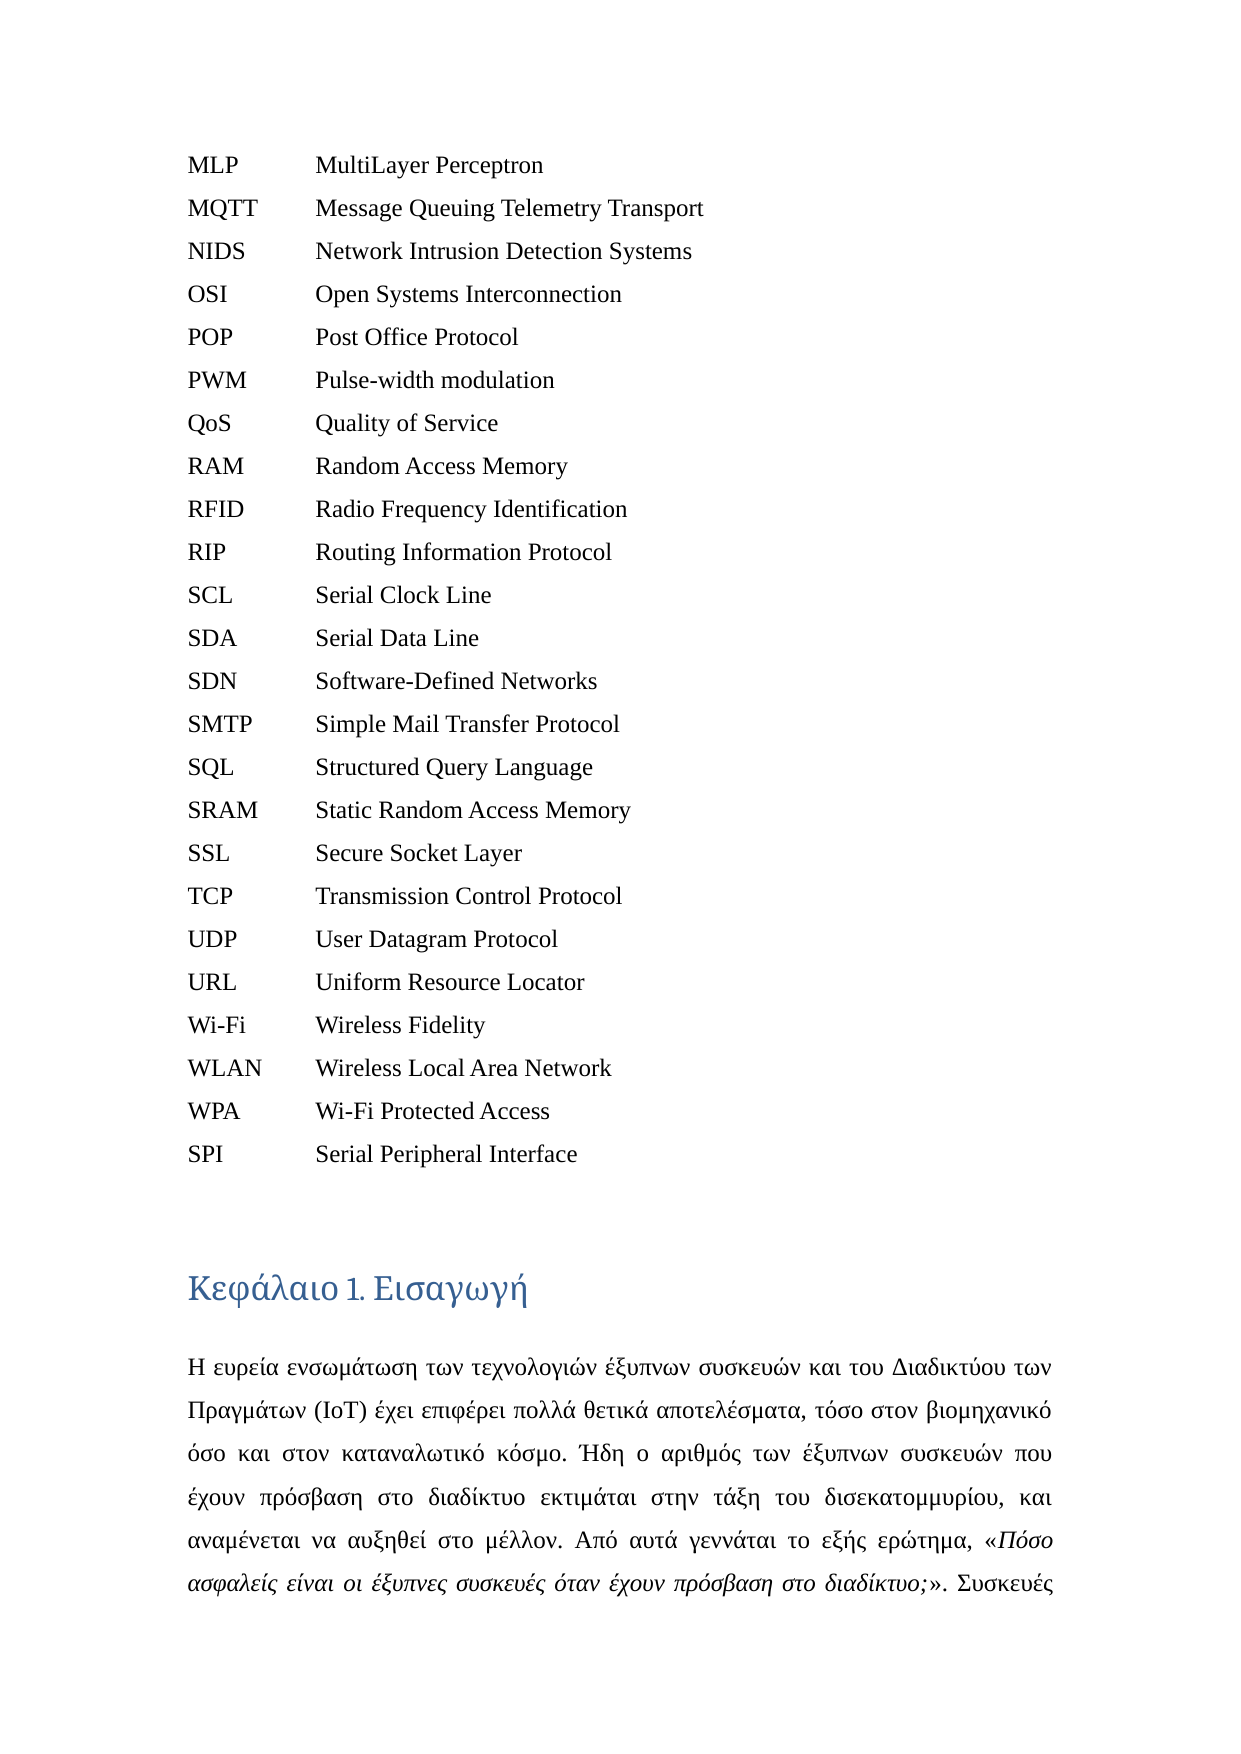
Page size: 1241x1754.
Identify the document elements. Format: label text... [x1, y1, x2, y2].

table_cell SDN [176, 666, 304, 709]
table_cell Wi-Fi [176, 1010, 304, 1053]
table_cell TCP [176, 881, 304, 924]
table_cell OSI [176, 279, 304, 322]
table_cell Static Random Access Memory [304, 795, 820, 838]
table_cell SRAM [176, 795, 304, 838]
subtitle Κεφάλαιο 1. Εισαγωγή [187, 1271, 1053, 1309]
table_cell Serial Peripheral Interface [304, 1140, 820, 1182]
table_cell QoS [176, 408, 304, 451]
table_cell Quality of Service [304, 408, 820, 451]
table_cell Serial Clock Line [304, 580, 820, 623]
table_cell Pulse-width modulation [304, 365, 820, 408]
table_cell UDP [176, 924, 304, 967]
table_cell Wireless Fidelity [304, 1010, 820, 1053]
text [187, 1352, 1053, 1597]
table_cell Wi-Fi Protected Access [304, 1096, 820, 1139]
table_cell RAM [176, 451, 304, 494]
table_cell Radio Frequency Identification [304, 494, 820, 537]
table_cell Software-Defined Networks [304, 666, 820, 709]
table_cell WPA [176, 1096, 304, 1139]
table_cell SPI [176, 1140, 304, 1182]
table_cell RIP [176, 537, 304, 580]
table_cell Structured Query Language [304, 752, 820, 795]
table_cell MLP [176, 150, 304, 193]
table_cell Random Access Memory [304, 451, 820, 494]
table_cell SSL [176, 838, 304, 881]
table_cell Open Systems Interconnection [304, 279, 820, 322]
table_cell SDA [176, 623, 304, 666]
table_cell PWM [176, 365, 304, 408]
table_cell Routing Information Protocol [304, 537, 820, 580]
table_cell MQTT [176, 193, 304, 236]
table_cell Wireless Local Area Network [304, 1054, 820, 1096]
table_cell Message Queuing Telemetry Transport [304, 193, 820, 236]
table_cell RFID [176, 494, 304, 537]
table_cell User Datagram Protocol [304, 924, 820, 967]
table_cell Simple Mail Transfer Protocol [304, 709, 820, 752]
table_cell POP [176, 322, 304, 365]
table_cell MultiLayer Perceptron [304, 150, 820, 193]
table_cell Network Intrusion Detection Systems [304, 236, 820, 279]
table_cell NIDS [176, 236, 304, 279]
table_cell SCL [176, 580, 304, 623]
table_cell Uniform Resource Locator [304, 968, 820, 1010]
table_cell Post Office Protocol [304, 322, 820, 365]
table_cell SQL [176, 752, 304, 795]
table_cell Serial Data Line [304, 623, 820, 666]
table_cell SMTP [176, 709, 304, 752]
table_cell Transmission Control Protocol [304, 881, 820, 924]
table_cell URL [176, 968, 304, 1010]
table_cell Secure Socket Layer [304, 838, 820, 881]
table_cell WLAN [176, 1054, 304, 1096]
